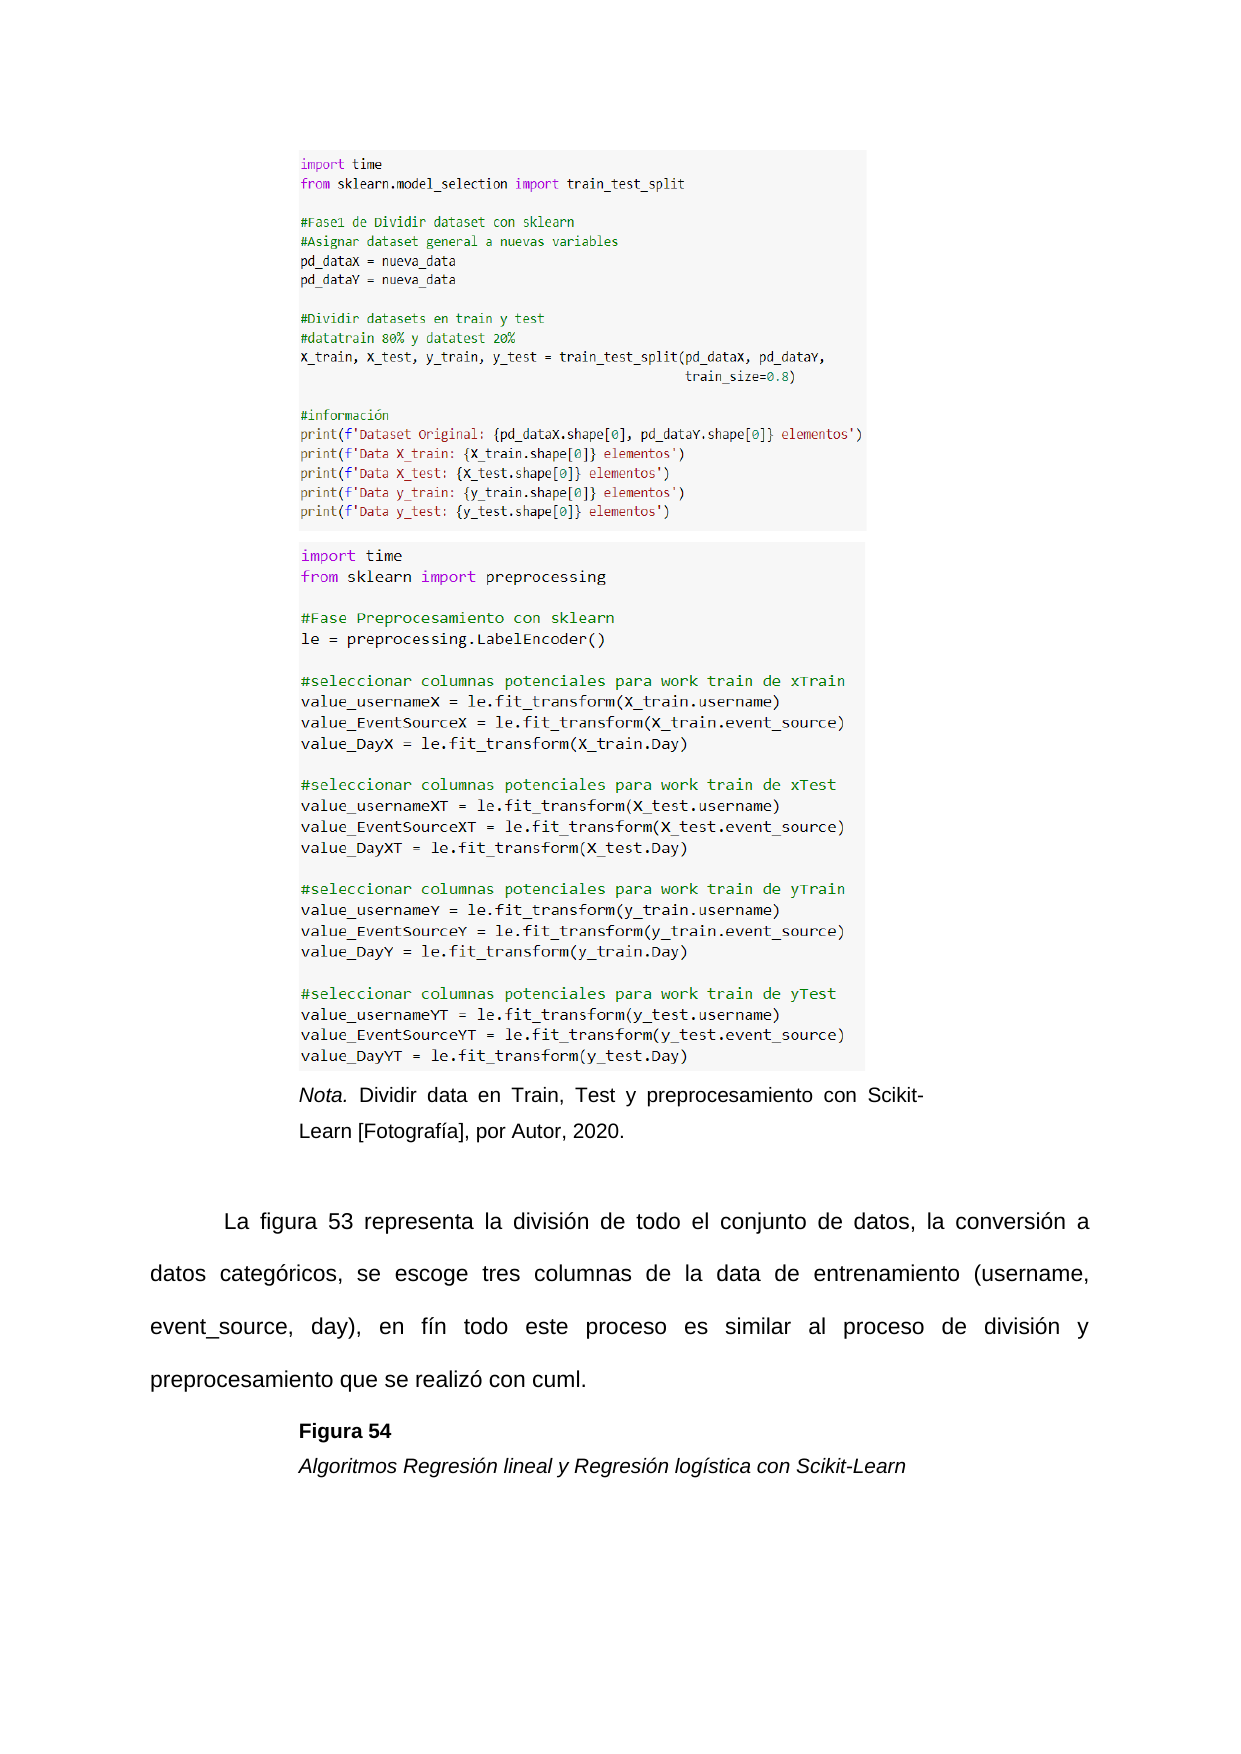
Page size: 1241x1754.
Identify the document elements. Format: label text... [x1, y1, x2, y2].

list Nota. Dividir data en Train, Test y preprocesamiento con Scikit-Learn [Fotografía], por Autor, 2020. [299, 1083, 925, 1143]
picture [298, 150, 867, 531]
picture [298, 542, 866, 1071]
text Algoritmos Regresión lineal y Regresión logística con Scikit-Learn [299, 1454, 1090, 1478]
list Figura 54 [299, 1418, 925, 1442]
text La figura 53 representa la división de todo el conjunto de datos, la conversión a datos categóricos, se escoge tres columnas de la data de entrenamiento (username, event_source, day), en fín todo este proceso es similar al proceso de división y preprocesamiento que se realizó con cuml. [150, 1208, 1090, 1392]
